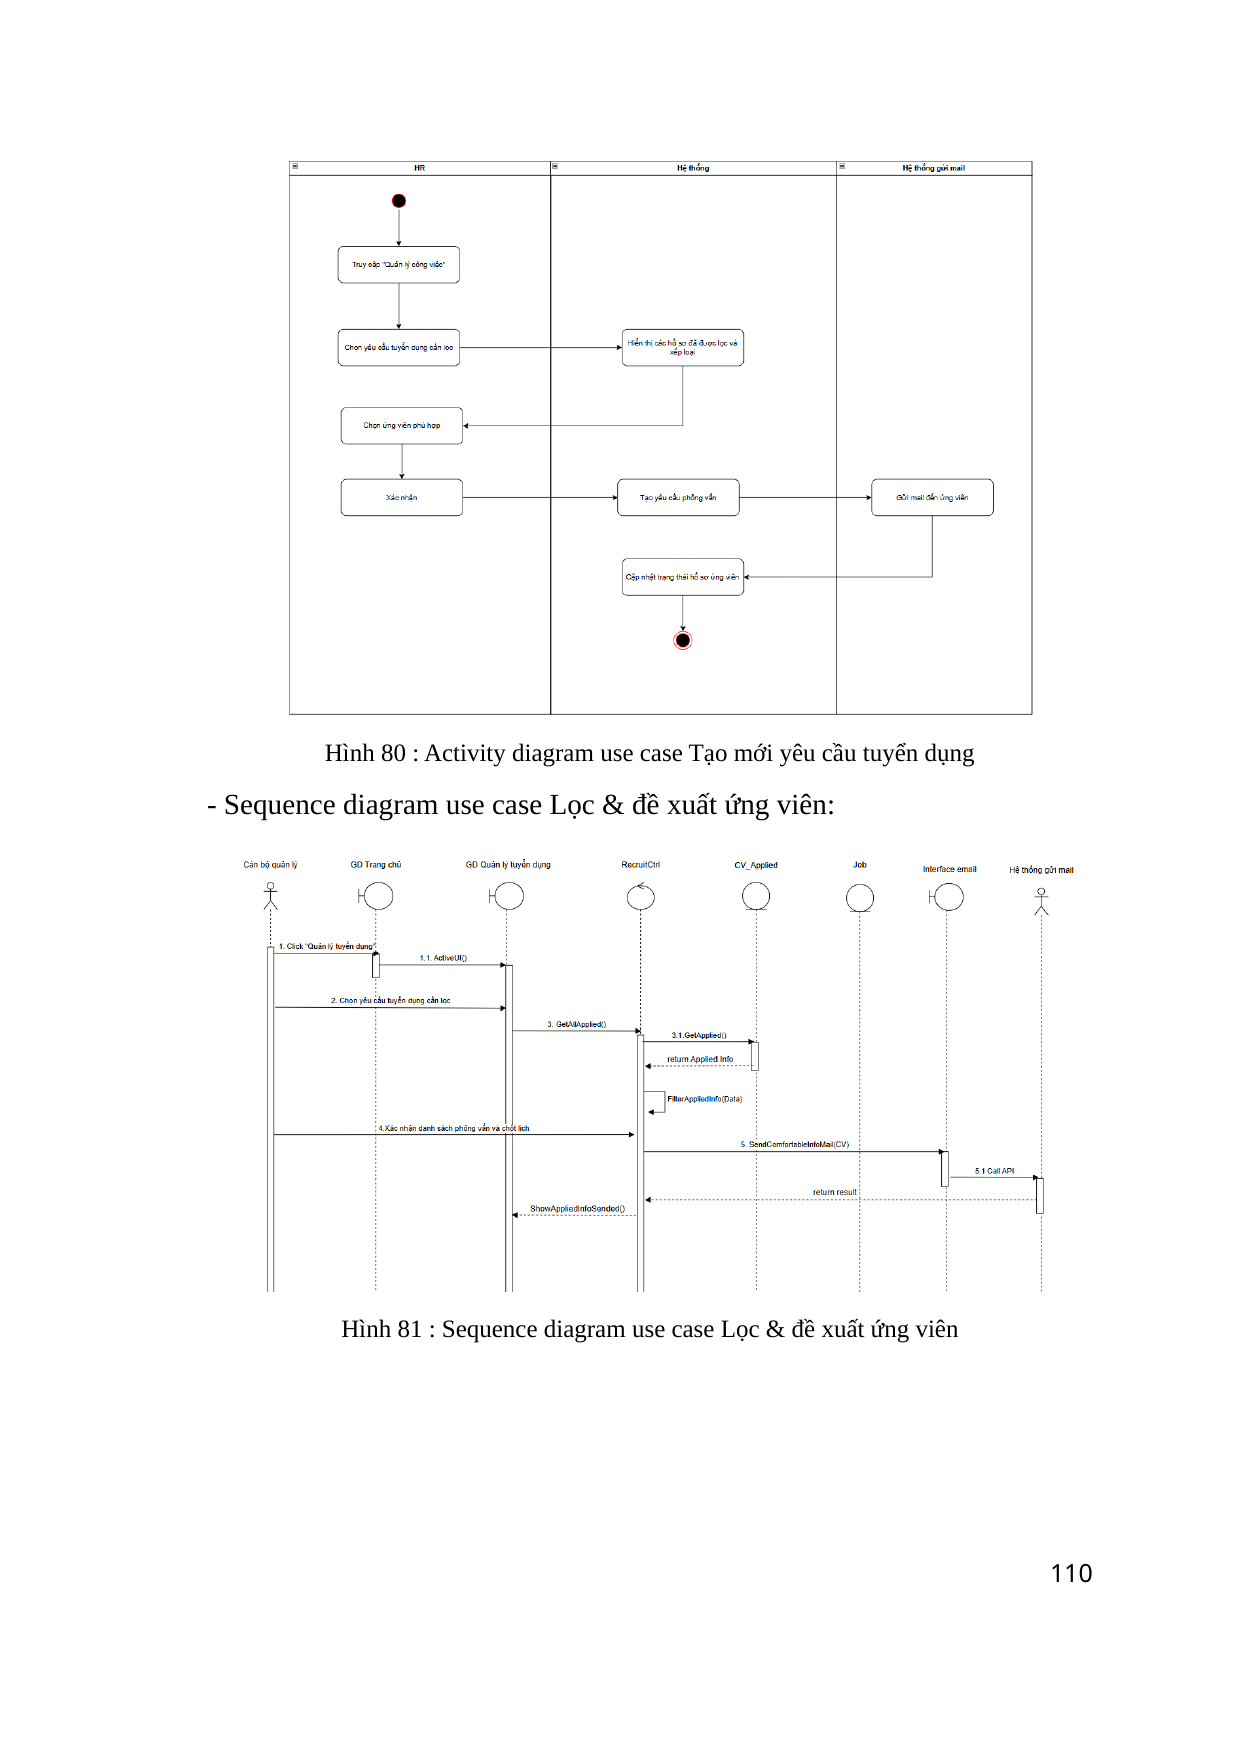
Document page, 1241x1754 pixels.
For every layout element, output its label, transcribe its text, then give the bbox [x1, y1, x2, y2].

picture [206, 842, 1100, 1292]
picture [281, 156, 1039, 716]
text - Sequence diagram use case Lọc & đề xuất ứng viên: [207, 787, 1092, 821]
text Hình 80 : Activity diagram use case Tạo mới yêu cầu tuyển dụng [207, 738, 1092, 767]
text Hình 81 : Sequence diagram use case Lọc & đề xuất ứng viên [207, 1314, 1092, 1342]
